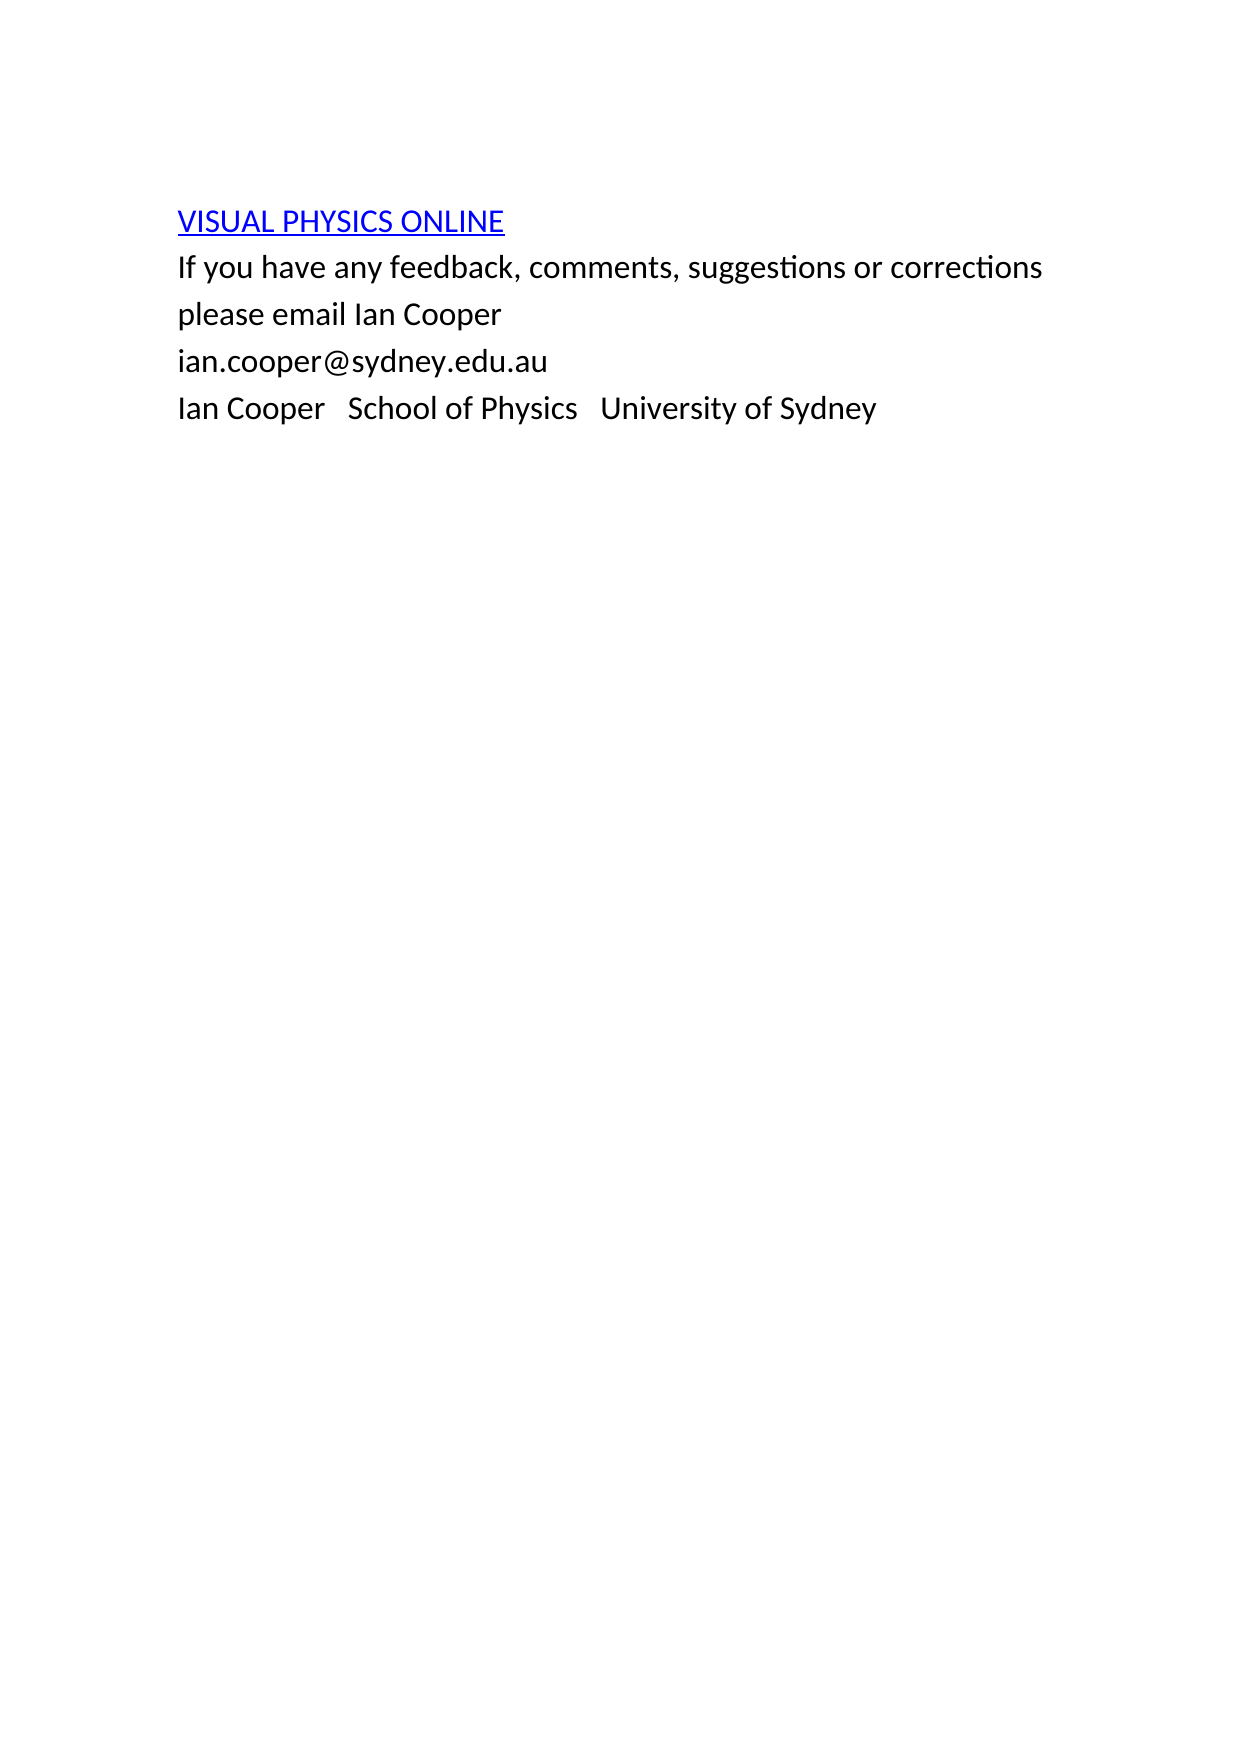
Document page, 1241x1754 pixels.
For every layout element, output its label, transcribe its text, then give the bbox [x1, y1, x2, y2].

text VISUAL PHYSICS ONLINE [177, 199, 1063, 240]
text ian.cooper@sydney.edu.au [177, 340, 1063, 381]
text Ian Cooper School of Physics University of Sydney [177, 387, 1063, 427]
text If you have any feedback, comments, suggestions or corrections please email Ian Cooper [177, 246, 1063, 334]
